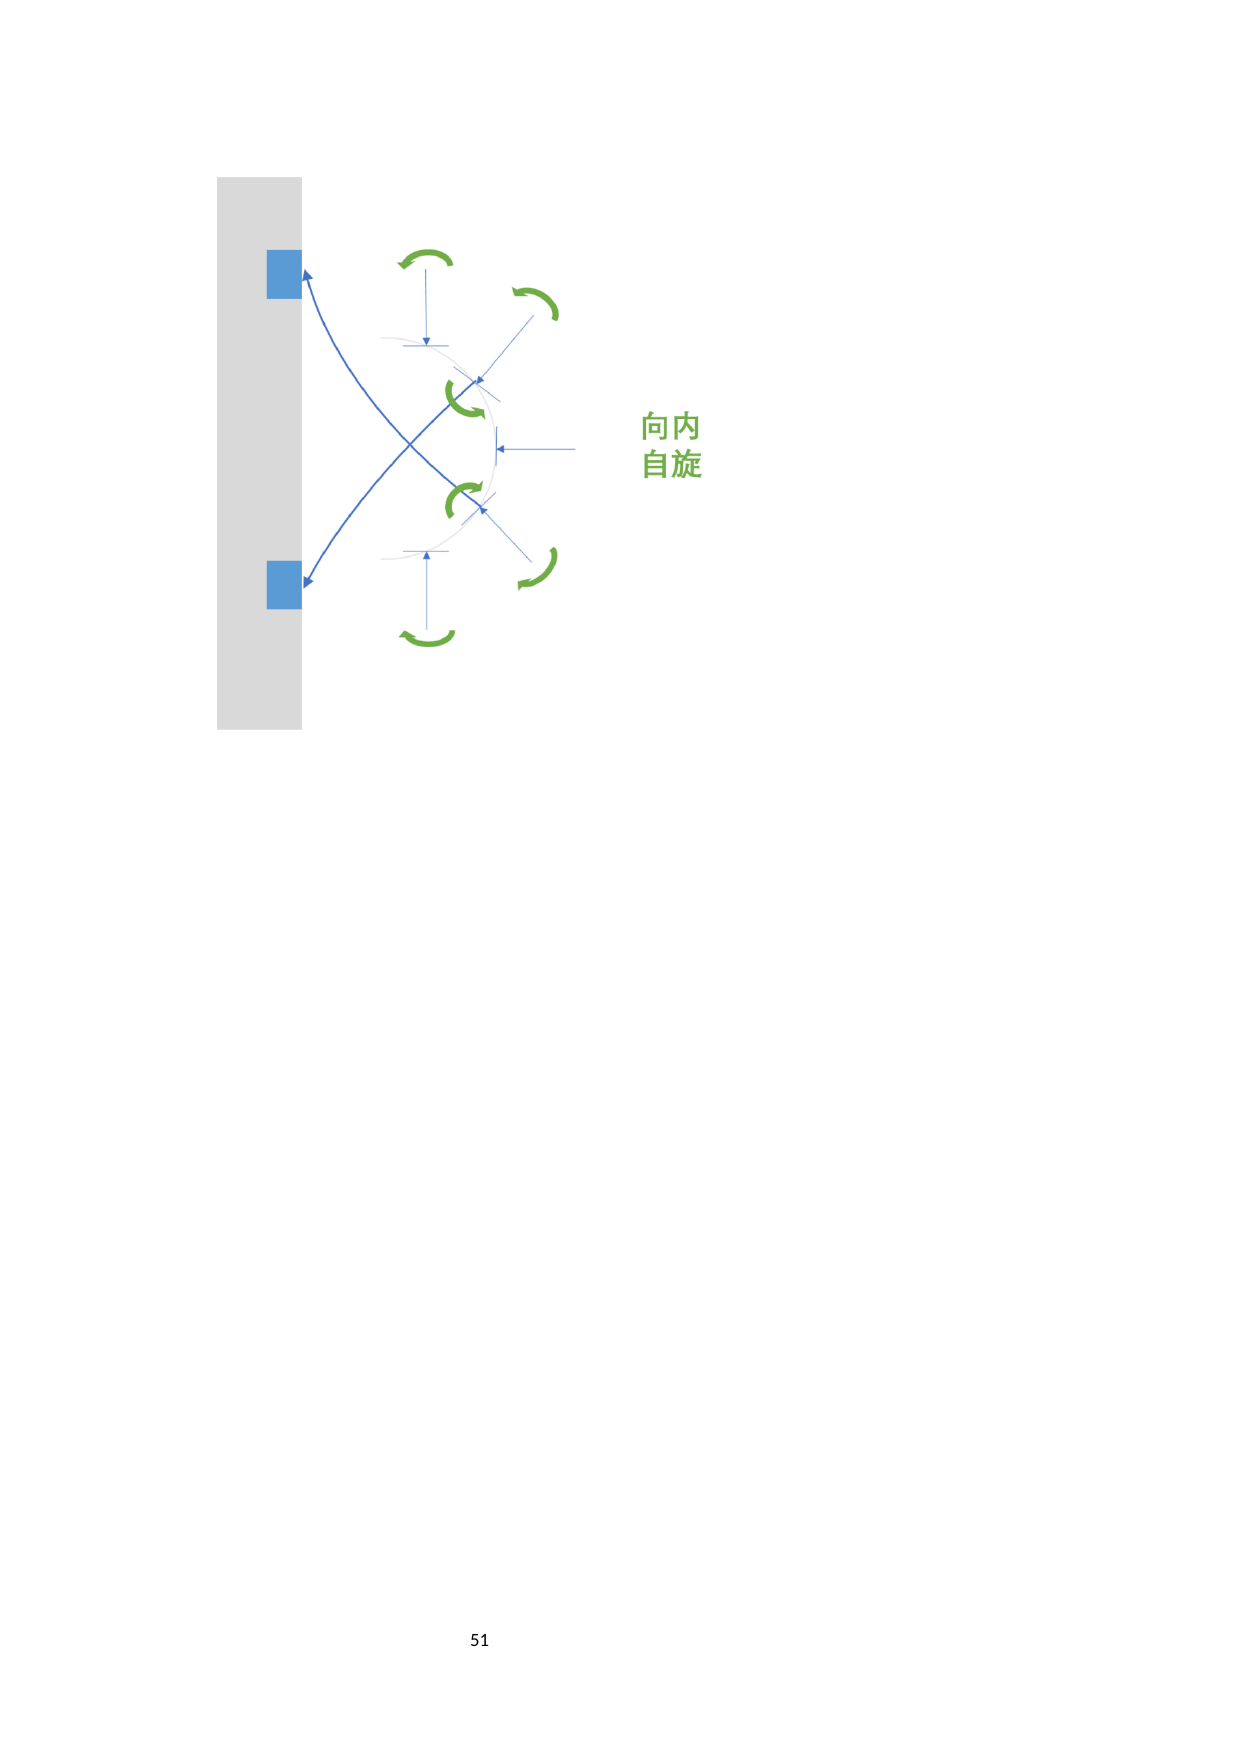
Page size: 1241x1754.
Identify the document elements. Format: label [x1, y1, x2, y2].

picture [187, 162, 731, 748]
